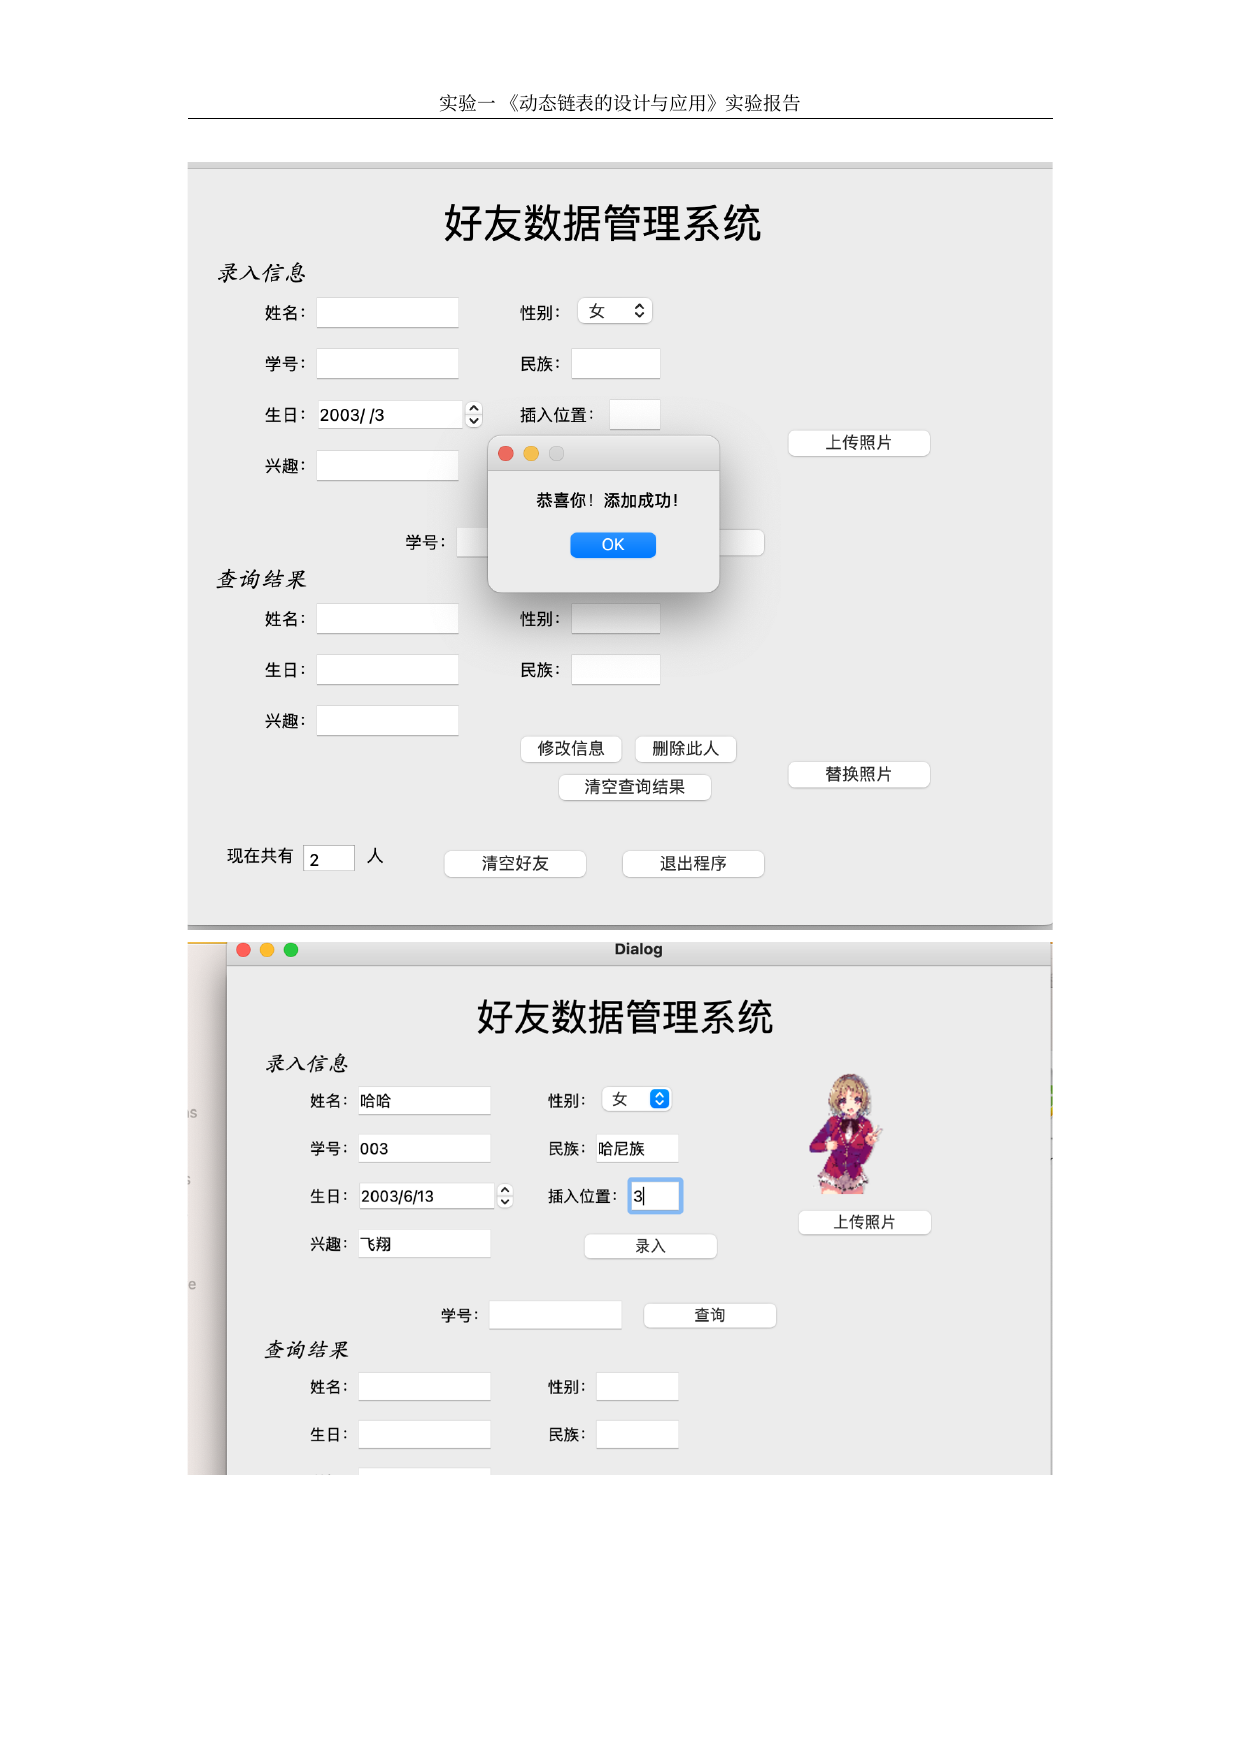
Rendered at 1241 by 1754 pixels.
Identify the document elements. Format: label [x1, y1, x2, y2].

picture [187, 942, 1053, 1475]
picture [187, 162, 1053, 930]
